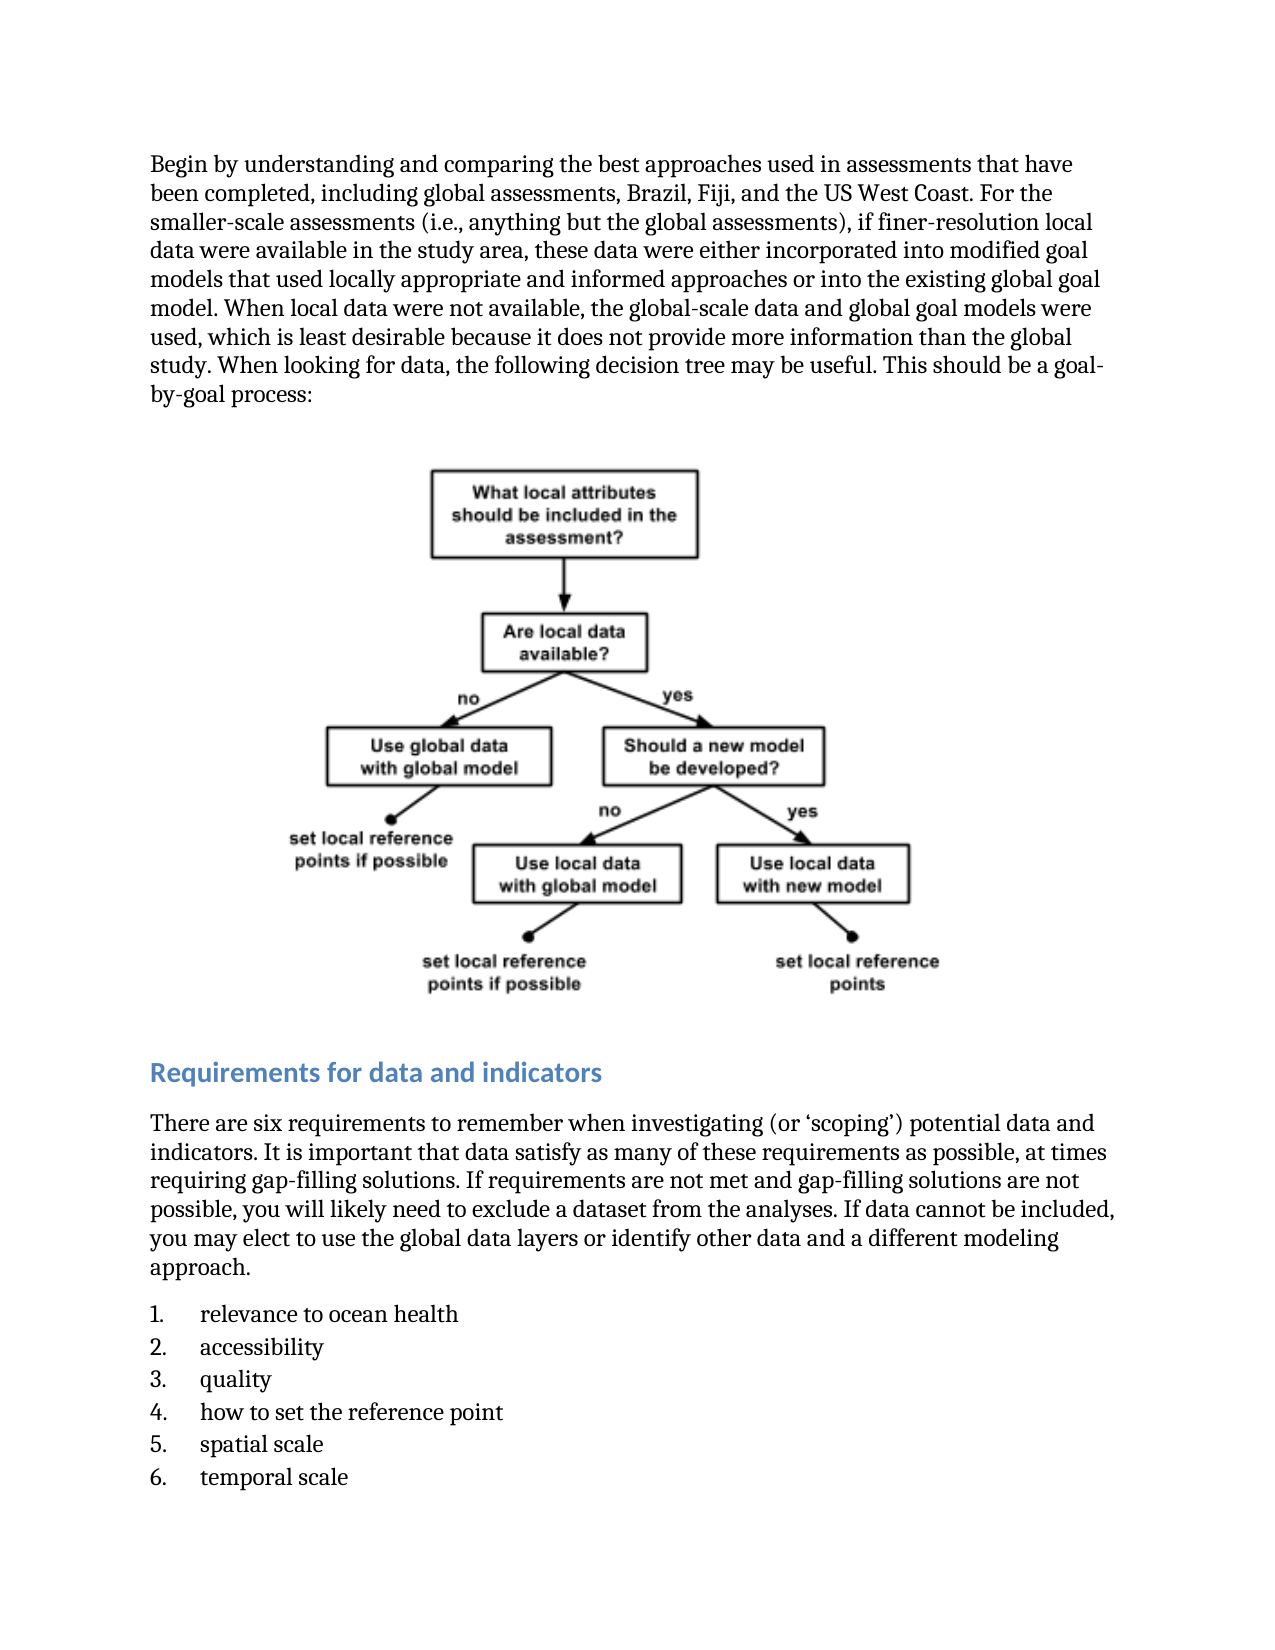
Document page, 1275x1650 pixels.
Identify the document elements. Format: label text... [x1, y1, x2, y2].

list quality [150, 1365, 1125, 1394]
text There are six requirements to remember when investigating (or ‘scoping’) potential data and indicators. It is important that data satisfy as many of these requirements as possible, at times requiring gap-filling solutions. If requirements are not met and gap-filling solutions are not possible, you will likely need to exclude a dataset from the analyses. If data cannot be included, you may elect to use the global data layers or identify other data and a different modeling approach. [150, 1109, 1125, 1281]
list how to set the reference point [150, 1398, 1125, 1426]
list spatial scale [150, 1430, 1125, 1459]
list temporal scale [150, 1463, 1125, 1491]
list relevance to ocean health [150, 1300, 1125, 1329]
subtitle Requirements for data and indicators [150, 1054, 1125, 1090]
list accessibility [150, 1333, 1125, 1361]
text Begin by understanding and comparing the best approaches used in assessments that have been completed, including global assessments, Brazil, Fiji, and the US West Coast. For the smaller-scale assessments (i.e., anything but the global assessments), if finer-resolution local data were available in the study area, these data were either incorporated into modified goal models that used locally appropriate and informed approaches or into the existing global goal model. When local data were not available, the global-scale data and global goal models were used, which is least desirable because it does not provide more information than the global study. When looking for data, the following decision tree may be useful. This should be a goal-by-goal process: [150, 150, 1125, 409]
picture [168, 427, 1044, 1034]
